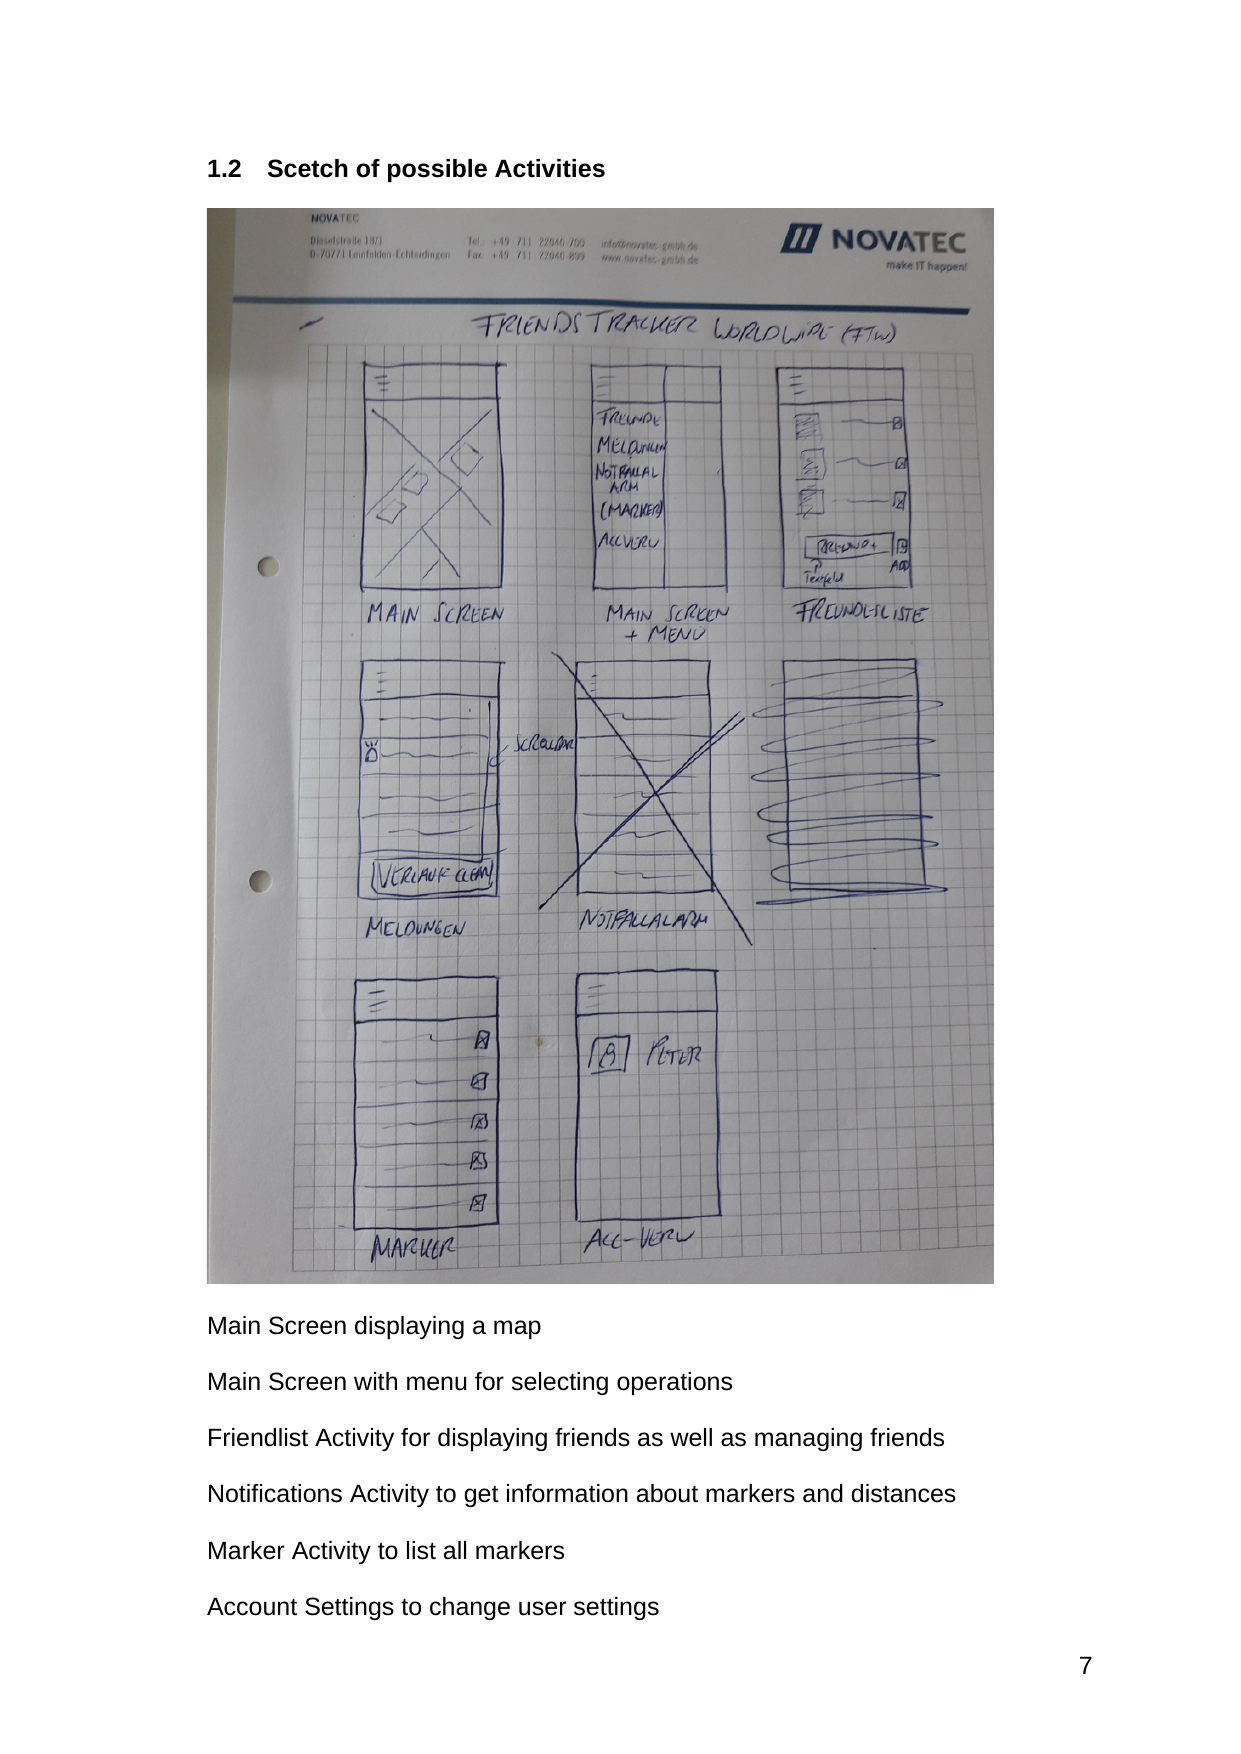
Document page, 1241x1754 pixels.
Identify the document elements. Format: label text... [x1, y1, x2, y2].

text Main Screen displaying a map [207, 1304, 1092, 1339]
subtitle Scetch of possible Activities [207, 148, 1092, 183]
picture [206, 208, 994, 1284]
text Account Settings to change user settings [207, 1585, 1092, 1621]
text Notifications Activity to get information about markers and distances [207, 1473, 1092, 1508]
text Main Screen with menu for selecting operations [207, 1360, 1092, 1396]
text Marker Activity to list all markers [207, 1529, 1092, 1564]
text Friendlist Activity for displaying friends as well as managing friends [207, 1416, 1092, 1452]
